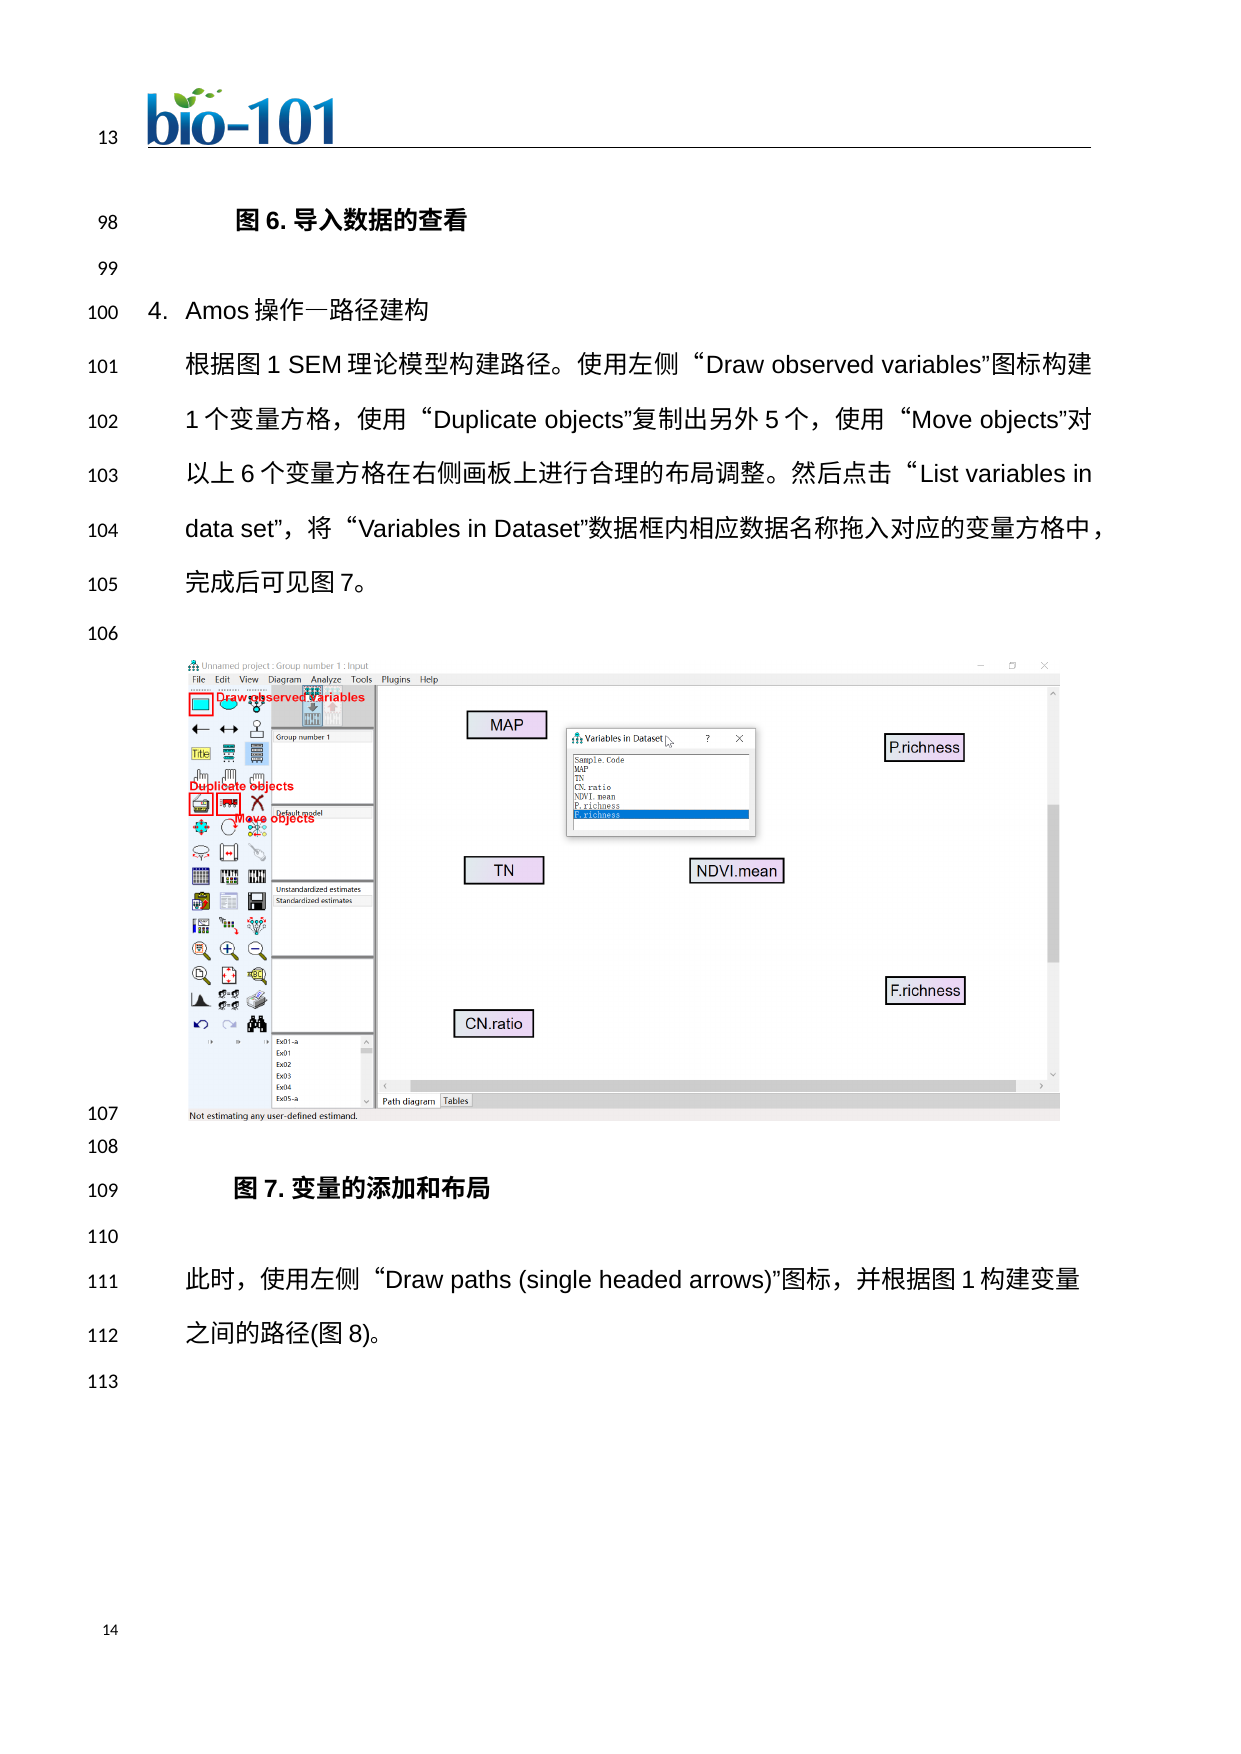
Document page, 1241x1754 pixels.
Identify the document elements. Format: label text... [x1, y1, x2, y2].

text 根据图1 SEM理论模型构建路径。使用左侧“Draw observed variables”图标构建1个变量方格，使用“Duplicate objects”复制出另外5个，使用“Move objects”对以上6个变量方格在右侧画板上进行合理的布局调整。然后点击“List variables in data set”，将“Variables in Dataset”数据框内相应数据名称拖入对应的变量方格中，完成后可见图7。 [185, 345, 1092, 599]
text 图6. 导入数据的查看 [148, 200, 1092, 237]
picture [147, 88, 333, 145]
list Amos操作—路径建构 [148, 291, 1092, 327]
text 图7. 变量的添加和布局 [148, 1169, 1092, 1205]
text 此时，使用左侧“Draw paths (single headed arrows)”图标，并根据图1构建变量之间的路径(图8)。 [185, 1259, 1092, 1350]
picture [188, 660, 1060, 1121]
